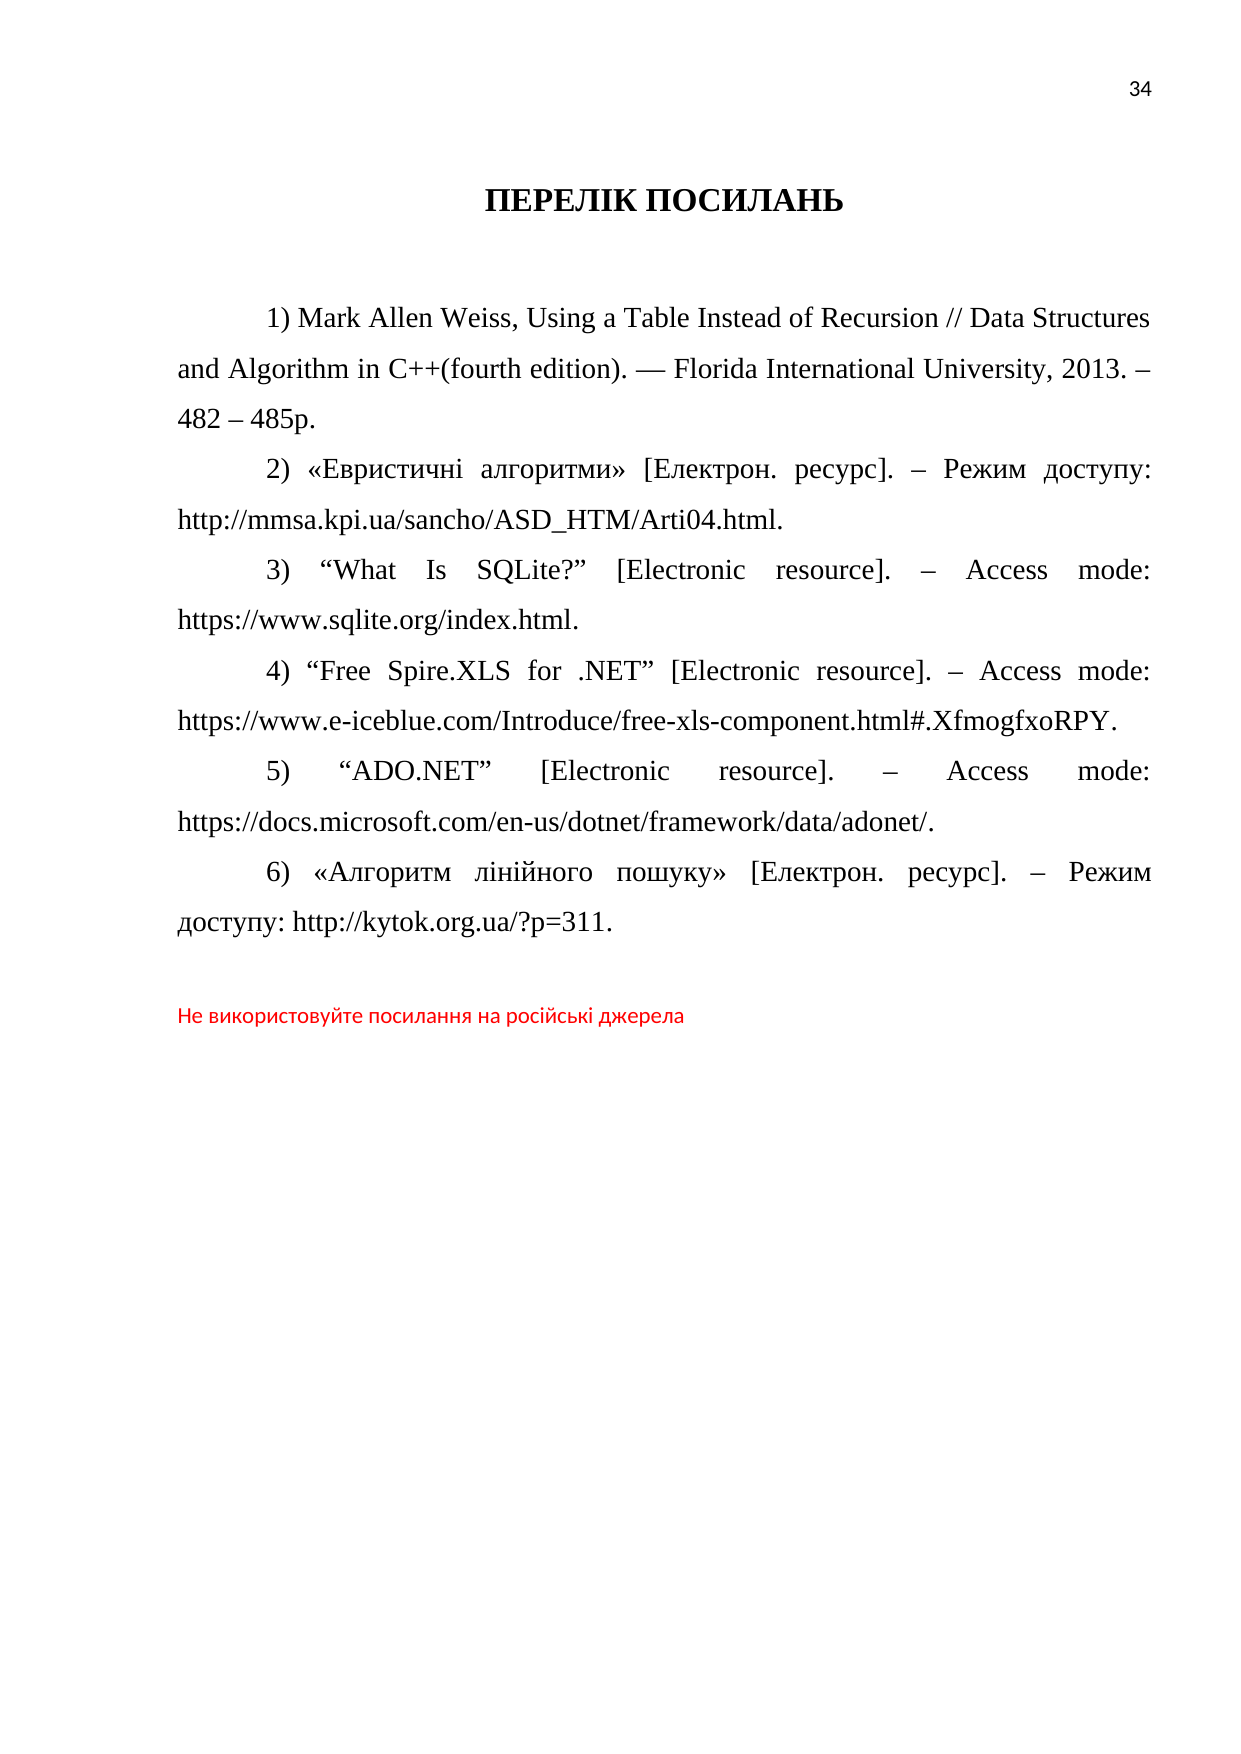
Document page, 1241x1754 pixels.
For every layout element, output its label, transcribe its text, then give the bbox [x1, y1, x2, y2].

text 2) «Евристичні алгоритми» [Електрон. ресурс]. – Режим доступу: http://mmsa.kpi.ua/sancho/ASD_HTM/Arti04.html. [177, 452, 1152, 535]
title ПЕРЕЛІК ПОСИЛАНЬ [177, 181, 1152, 219]
text 3) “What Is SQLite?” [Electronic resource]. – Access mode: https://www.sqlite.org/index.html. [177, 552, 1152, 636]
text 5) “ADO.NET” [Electronic resource]. – Access mode: https://docs.microsoft.com/en-us/dotnet/framework/data/adonet/. [177, 753, 1152, 837]
text 6) «Алгоритм лінійного пошуку» [Електрон. ресурс]. – Режим доступу: http://kytok.org.ua/?p=311. [177, 854, 1152, 938]
text 4) “Free Spire.XLS for .NET” [Electronic resource]. – Access mode: https://www.e-iceblue.com/Introduce/free-xls-component.html#.XfmogfxoRPY. [177, 653, 1152, 737]
text Не використовуйте посилання на російські джерела [177, 1002, 1152, 1029]
text 1) Mark Allen Weiss, Using a Table Instead of Recursion // Data Structures and Algorithm in C++(fourth edition). — Florida International University, 2013. –482 – 485p. [177, 301, 1152, 435]
